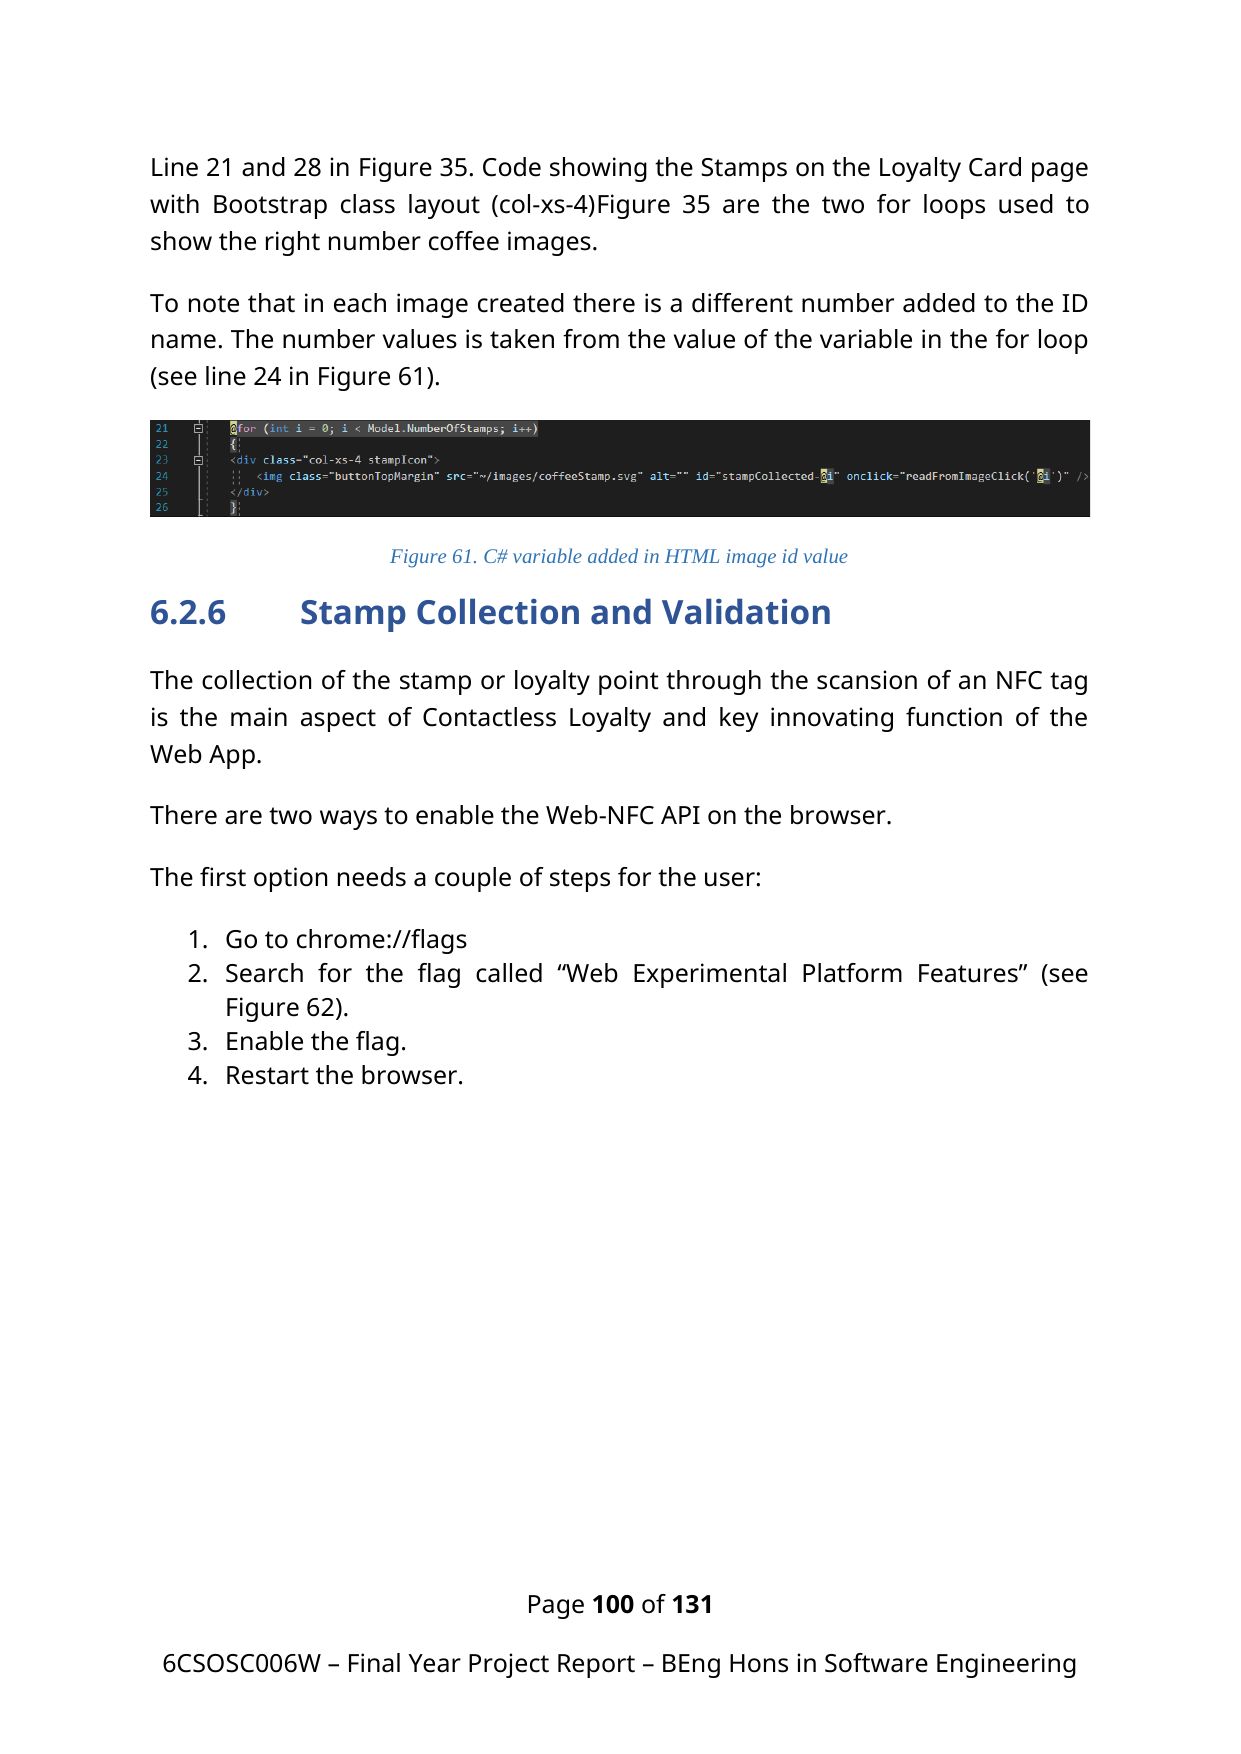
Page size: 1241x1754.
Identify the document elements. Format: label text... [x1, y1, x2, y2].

text The first option needs a couple of steps for the user: [150, 860, 1090, 894]
text There are two ways to enable the Web-NFC API on the browser. [150, 798, 1090, 832]
text To note that in each image created there is a different number added to the ID name. The number values is taken from the value of the variable in the for loop (see line 24 in Figure 61). [150, 285, 1090, 393]
list Search for the flag called “Web Experimental Platform Features” (see Figure 62). [187, 956, 1090, 1024]
text Line 21 and 28 in Figure 35. Code showing the Stamps on the Loyalty Card page with Bootstrap class layout (col-xs-4)Figure 35 are the two for loops used to show the right number coffee images. [150, 150, 1090, 258]
list Restart the browser. [187, 1058, 1090, 1092]
list Go to chrome://flags [187, 922, 1090, 956]
subtitle Stamp Collection and Validation [150, 589, 1090, 634]
list Enable the flag. [187, 1024, 1090, 1058]
text The collection of the stamp or loyalty point through the scansion of an NFC tag is the main aspect of Contactless Loyalty and key innovating function of the Web App. [150, 663, 1090, 770]
picture [150, 420, 1091, 517]
